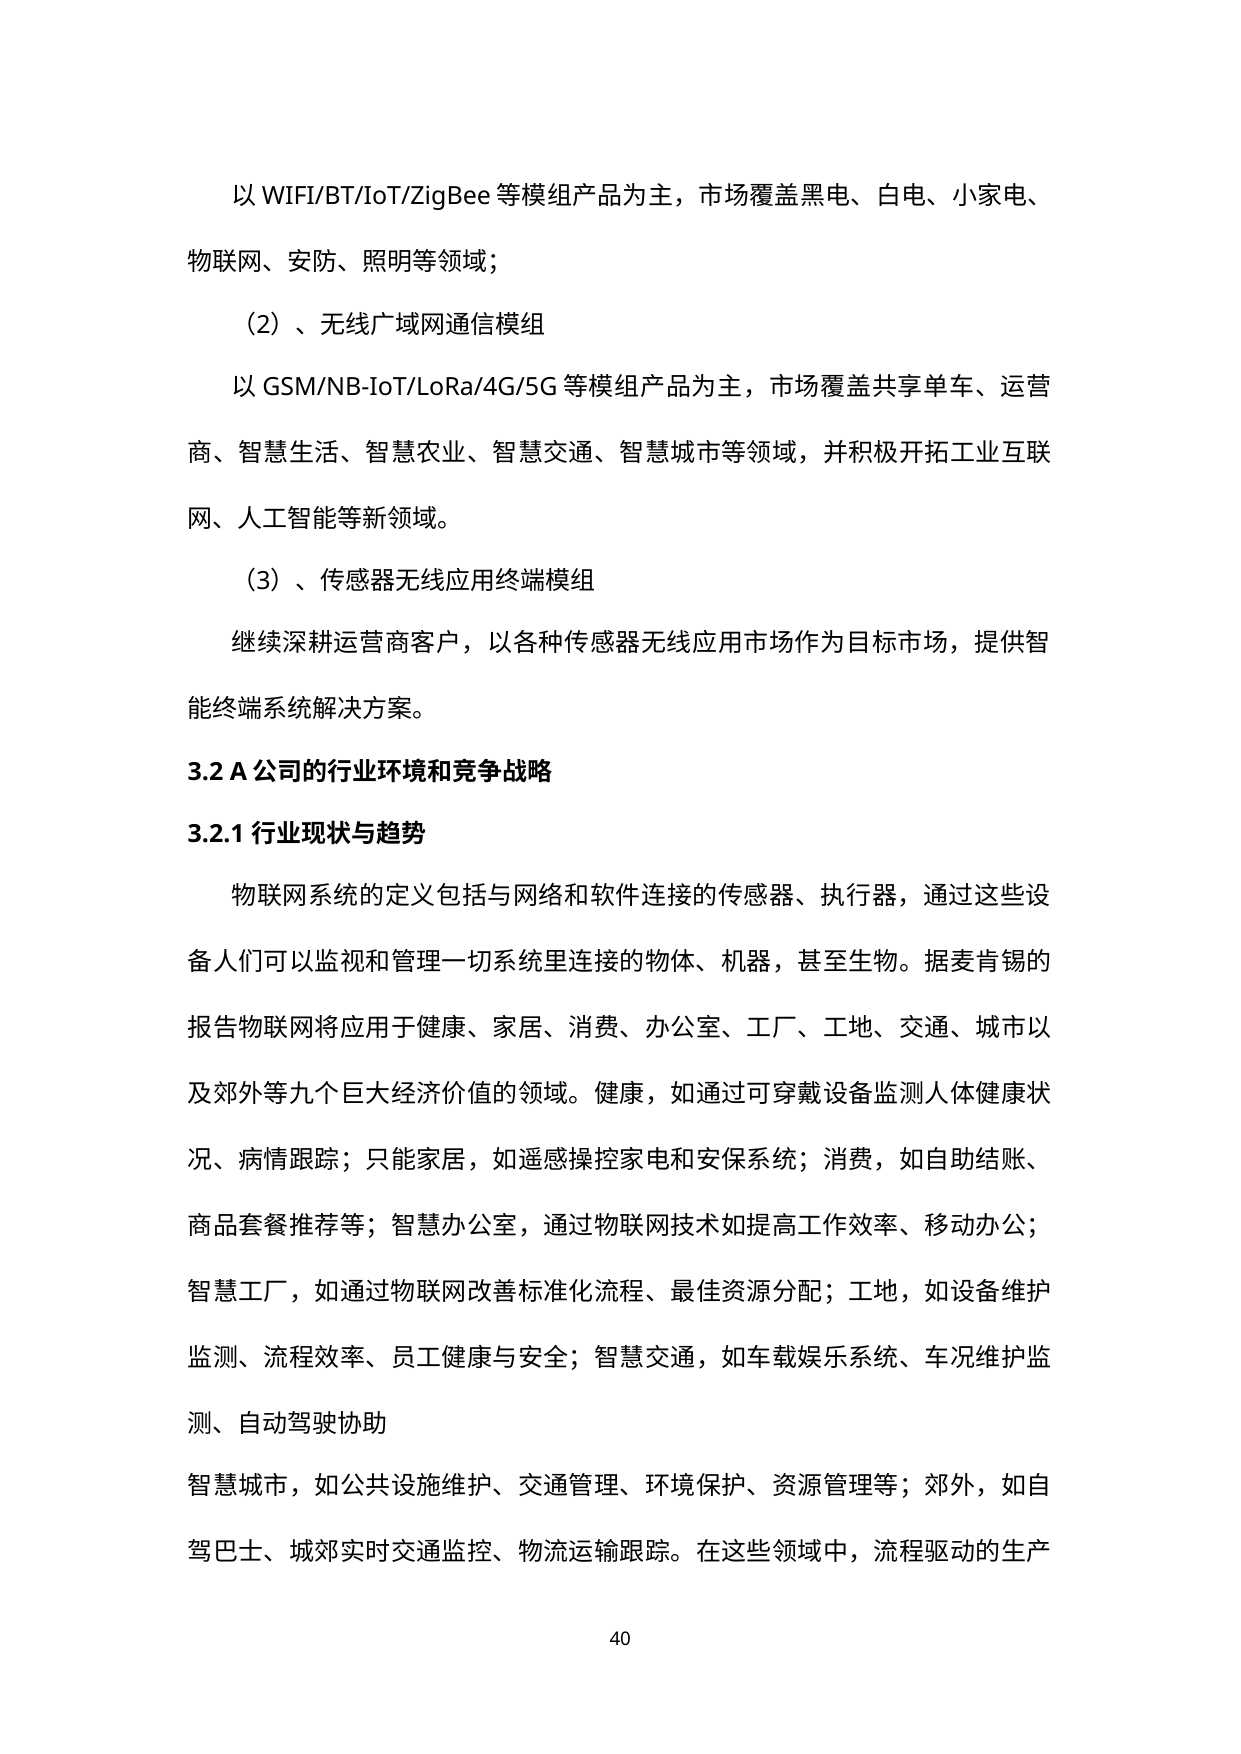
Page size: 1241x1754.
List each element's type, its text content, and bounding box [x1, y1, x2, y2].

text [187, 1462, 1053, 1572]
text （3）、传感器无线应用终端模组 [187, 557, 1053, 601]
text 以GSM/NB-IoT/LoRa/4G/5G等模组产品为主，市场覆盖共享单车、运营商、智慧生活、智慧农业、智慧交通、智慧城市等领域，并积极开拓工业互联网、人工智能等新领域。 [187, 362, 1053, 538]
text 3.2 A公司的行业环境和竞争战略 [187, 747, 1053, 791]
text 3.2.1 行业现状与趋势 [187, 809, 1053, 853]
text （2）、无线广域网通信模组 [187, 300, 1053, 344]
text 物联网系统的定义包括与网络和软件连接的传感器、执行器，通过这些设备人们可以监视和管理一切系统里连接的物体、机器，甚至生物。据麦肯锡的报告物联网将应用于健康、家居、消费、办公室、工厂、工地、交通、城市以及郊外等九个巨大经济价值的领域。健康，如通过可穿戴设备监测人体健康状况、病情跟踪；只能家居，如遥感操控家电和安保系统；消费，如自助结账、商品套餐推荐等；智慧办公室，通过物联网技术如提高工作效率、移动办公；智慧工厂，如通过物联网改善标准化流程、最佳资源分配；工地，如设备维护监测、流程效率、员工健康与安全；智慧交通，如车载娱乐系统、车况维护监测、自动驾驶协助 [187, 871, 1053, 1444]
text 以WIFI/BT/IoT/ZigBee等模组产品为主，市场覆盖黑电、白电、小家电、物联网、安防、照明等领域； [187, 172, 1053, 282]
text 继续深耕运营商客户，以各种传感器无线应用市场作为目标市场，提供智能终端系统解决方案。 [187, 619, 1053, 729]
